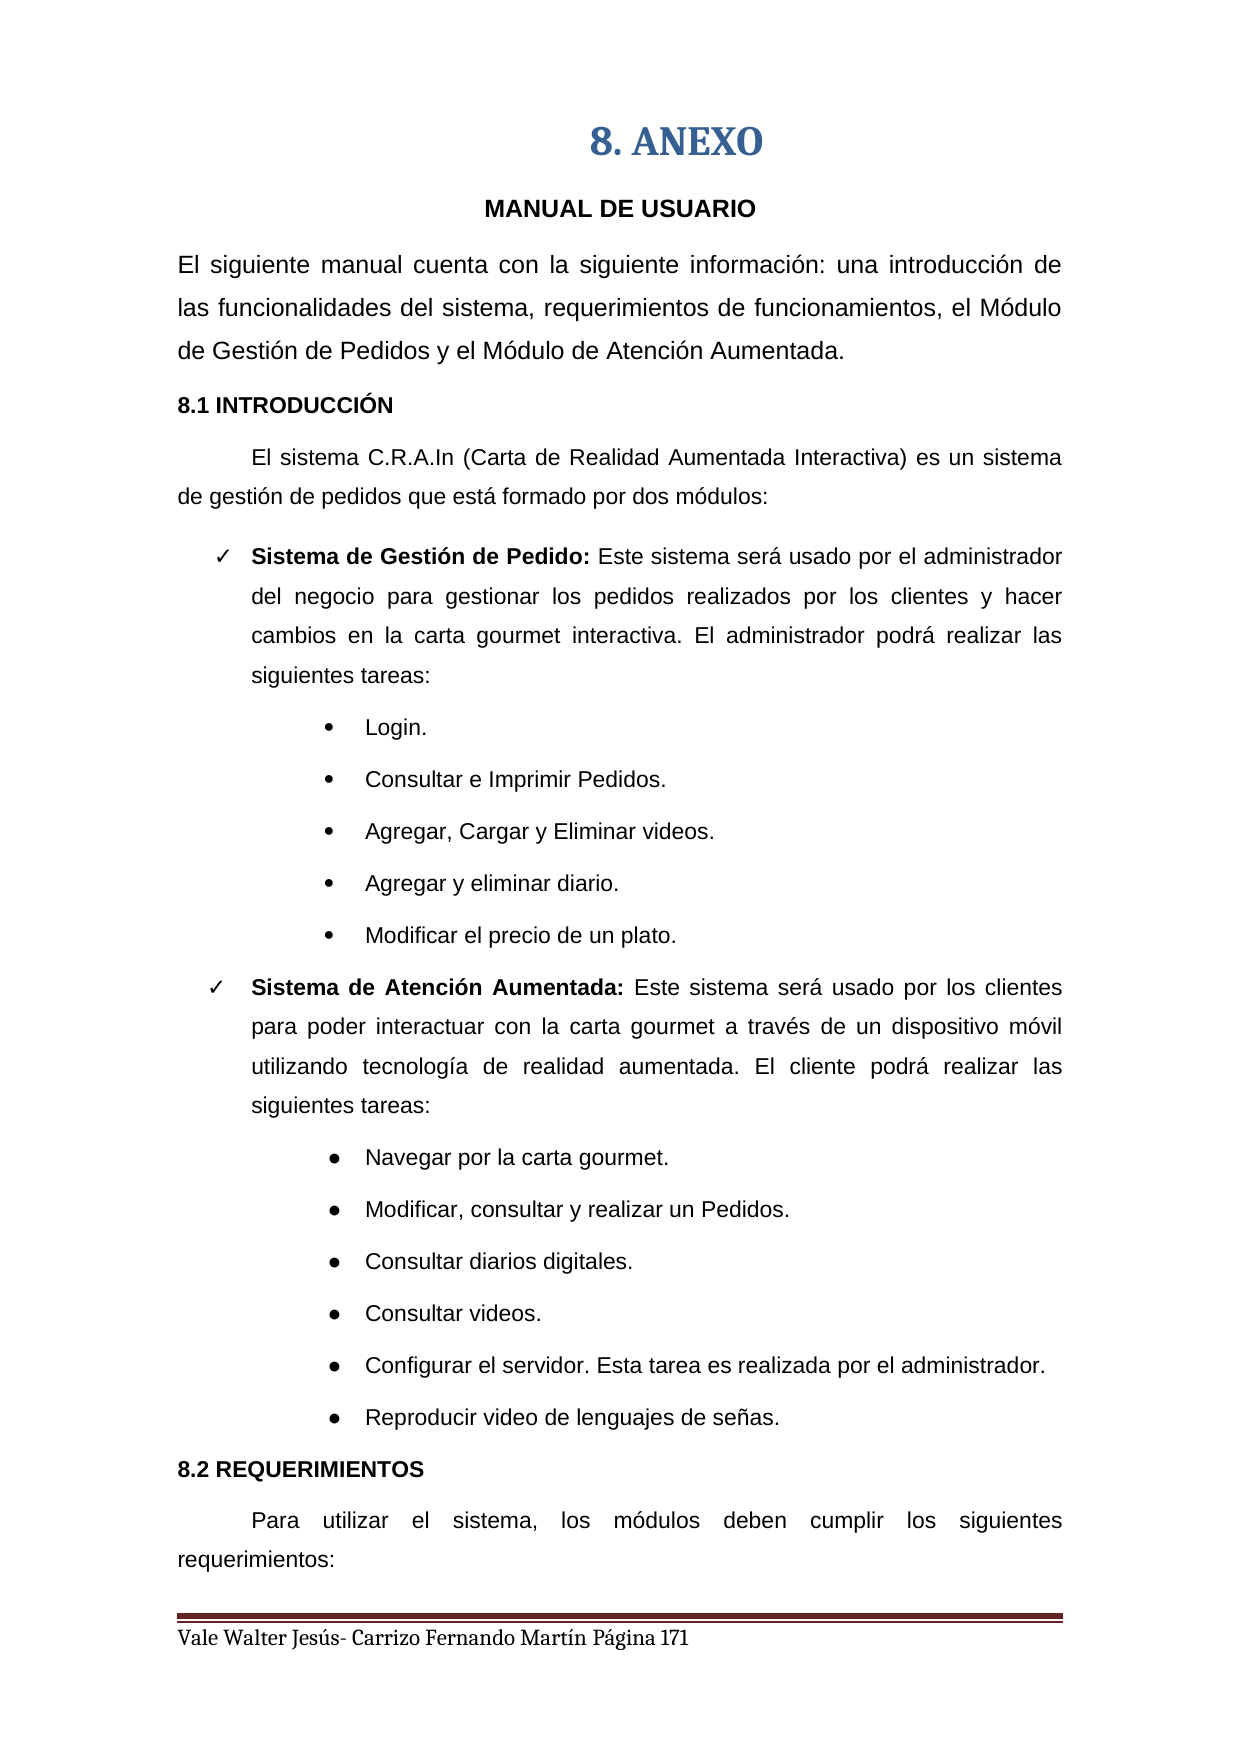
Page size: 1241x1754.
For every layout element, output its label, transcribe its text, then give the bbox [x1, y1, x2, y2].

text 8.1 INTRODUCCIÓN [177, 392, 1063, 418]
list Consultar e Imprimir Pedidos. [325, 766, 1063, 792]
text MANUAL DE USUARIO [177, 194, 1063, 223]
list Reproducir video de lenguajes de señas. [327, 1404, 1063, 1430]
list Agregar, Cargar y Eliminar videos. [325, 818, 1063, 844]
text 8.2 REQUERIMIENTOS [177, 1456, 1063, 1482]
text 8. ANEXO [290, 118, 1063, 166]
list Modificar, consultar y realizar un Pedidos. [327, 1196, 1063, 1222]
list Modificar el precio de un plato. [325, 922, 1063, 948]
text Para utilizar el sistema, los módulos deben cumplir los siguientes requerimientos: [177, 1507, 1063, 1573]
list Navegar por la carta gourmet. [327, 1144, 1063, 1170]
list Consultar diarios digitales. [327, 1248, 1063, 1274]
list Login. [325, 714, 1063, 740]
list Configurar el servidor. Esta tarea es realizada por el administrador. [327, 1352, 1063, 1378]
text El siguiente manual cuenta con la siguiente información: una introducción de las funcionalidades del sistema, requerimientos de funcionamientos, el Módulo de Gestión de Pedidos y el Módulo de Atención Aumentada. [177, 250, 1063, 365]
list Sistema de Atención Aumentada: Este sistema será usado por los clientes para poder interactuar con la carta gourmet a través de un dispositivo móvil utilizando tecnología de realidad aumentada. El cliente podrá realizar las siguientes tareas: [207, 974, 1063, 1118]
text El sistema C.R.A.In (Carta de Realidad Aumentada Interactiva) es un sistema de gestión de pedidos que está formado por dos módulos: [177, 443, 1063, 509]
list Sistema de Gestión de Pedido: Este sistema será usado por el administrador del negocio para gestionar los pedidos realizados por los clientes y hacer cambios en la carta gourmet interactiva. El administrador podrá realizar las siguientes tareas: [214, 543, 1063, 688]
list Agregar y eliminar diario. [325, 870, 1063, 896]
list Consultar videos. [327, 1300, 1063, 1326]
